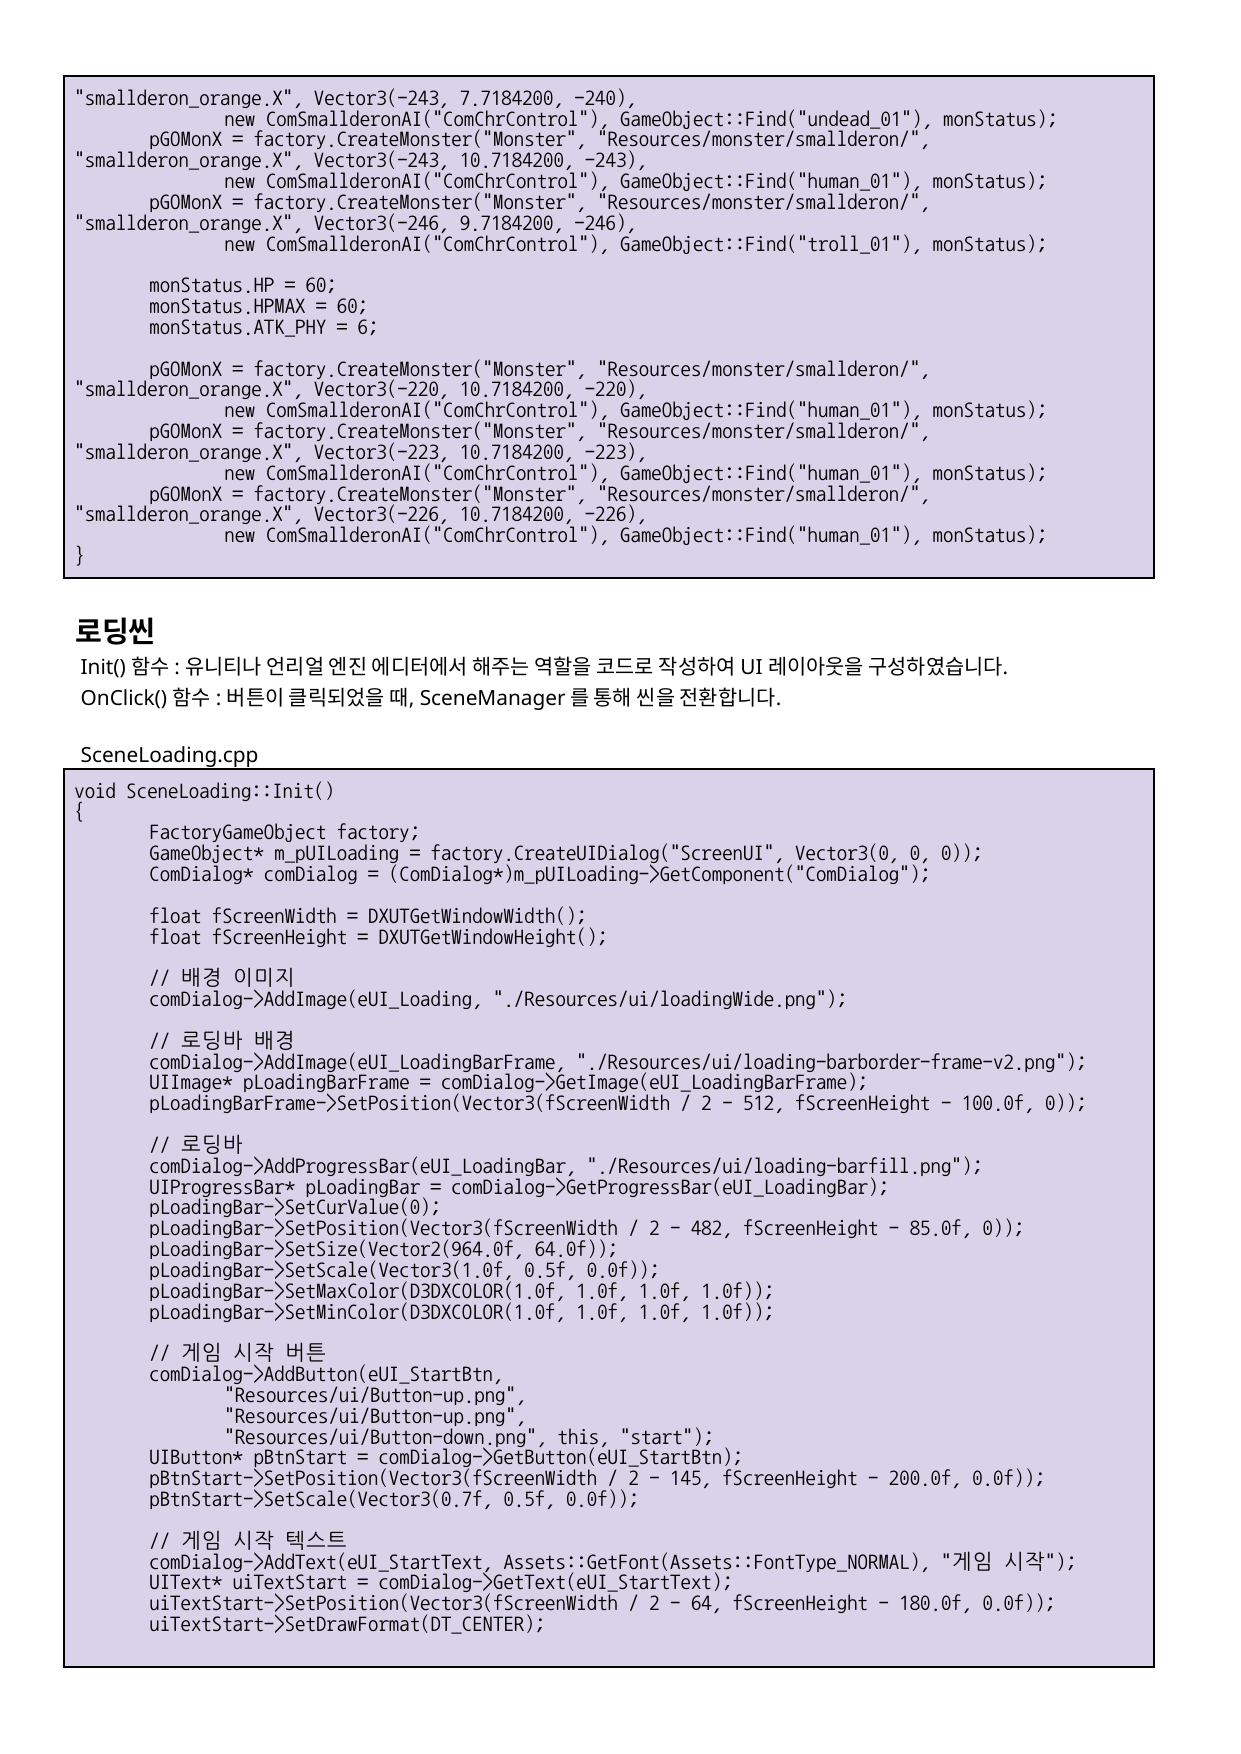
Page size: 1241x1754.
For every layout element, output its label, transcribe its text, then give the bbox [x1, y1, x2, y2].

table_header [65, 770, 1153, 1666]
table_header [65, 77, 1153, 577]
text Init() 함수 : 유니티나 언리얼 엔진 에디터에서 해주는 역할을 코드로 작성하여 UI 레이아웃을 구성하였습니다. [75, 651, 1165, 681]
text SceneLoading.cpp [75, 740, 1165, 768]
subtitle 로딩씬 [75, 608, 1165, 651]
text OnClick() 함수 : 버튼이 클릭되었을 때, SceneManager를 통해 씬을 전환합니다. [75, 681, 1165, 711]
